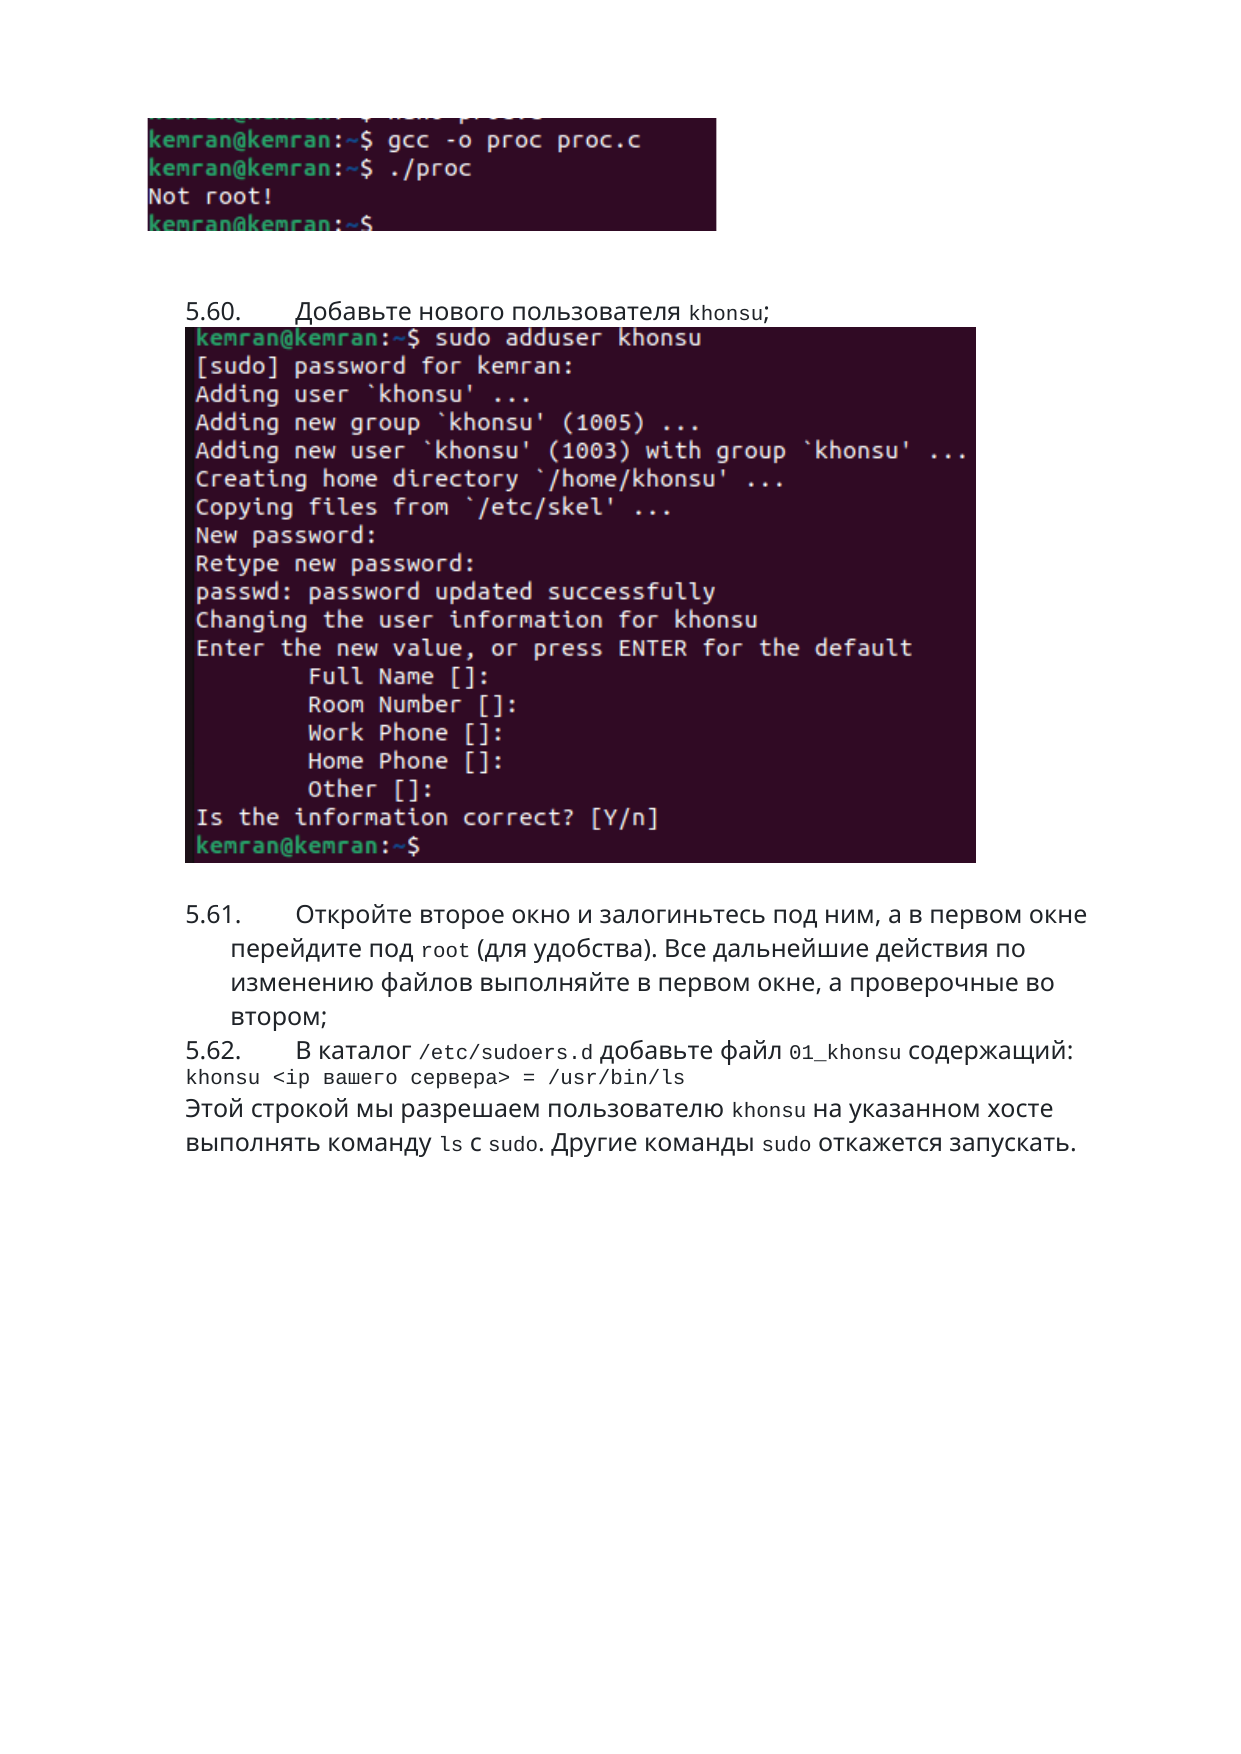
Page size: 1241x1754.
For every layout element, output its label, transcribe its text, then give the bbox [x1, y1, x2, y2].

text Этой строкой мы разрешаем пользователю khonsu на указанном хосте выполнять команду ls с sudo. Другие команды sudo откажется запускать. [185, 1090, 1152, 1158]
picture [185, 327, 976, 863]
list В каталог /etc/sudoers.d добавьте файл 01_khonsu содержащий: [185, 1033, 1152, 1067]
list Откройте второе окно и залогиньтесь под ним, а в первом окне перейдите под root (для удобства). Все дальнейшие действия по изменению файлов выполняйте в первом окне, а проверочные во втором; [185, 896, 1152, 1033]
text khonsu <ip вашего сервера> = /usr/bin/ls [185, 1067, 1152, 1090]
picture [147, 118, 717, 231]
list Добавьте нового пользователя khonsu; [185, 294, 1152, 328]
